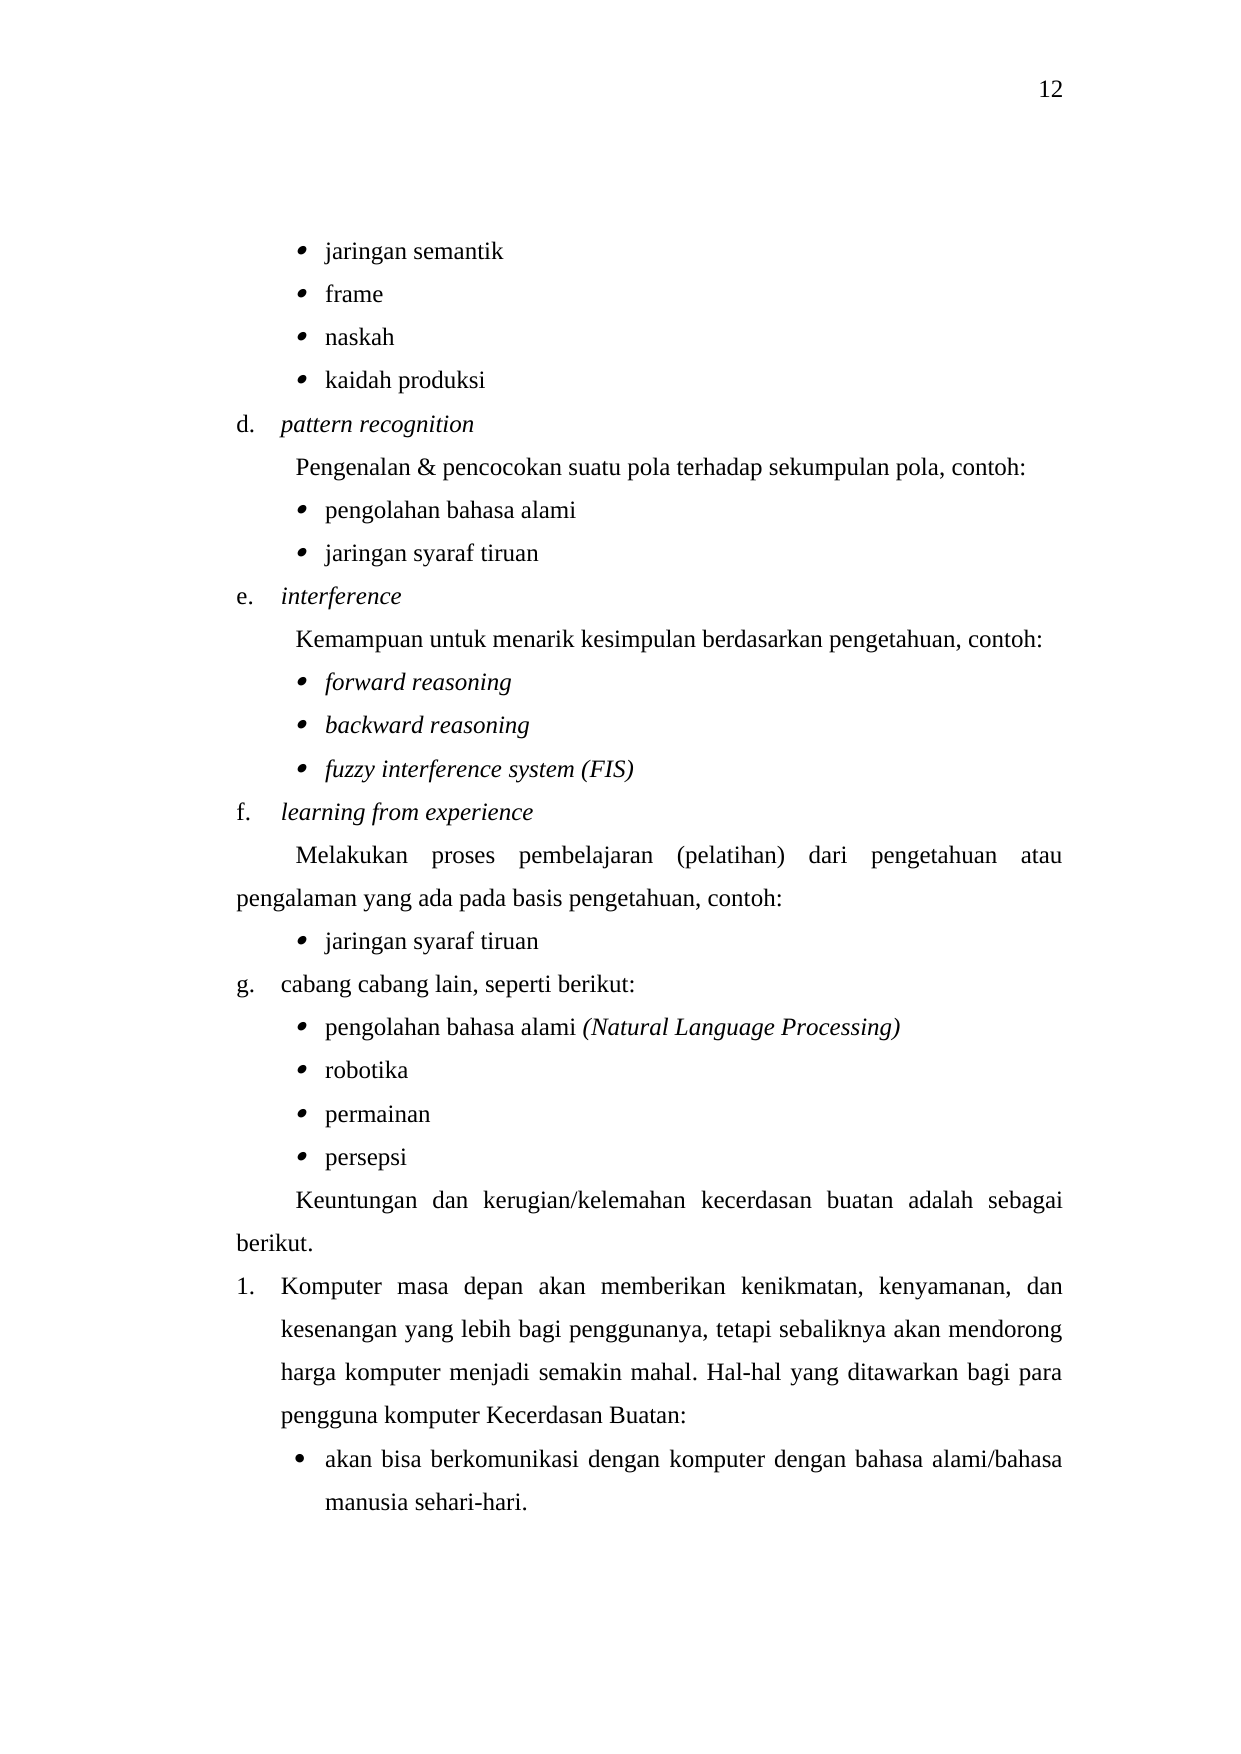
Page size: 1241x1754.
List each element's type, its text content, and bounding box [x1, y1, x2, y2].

list akan bisa berkomunikasi dengan komputer dengan bahasa alami/bahasa manusia sehari-hari. [295, 1444, 1063, 1516]
list Pengenalan & pencocokan suatu pola terhadap sekumpulan pola, contoh: [236, 452, 1063, 481]
list kaidah produksi [295, 366, 1063, 394]
list pengolahan bahasa alami (Natural Language Processing) [295, 1012, 1063, 1041]
list cabang cabang lain, seperti berikut: [236, 969, 1063, 998]
list robotika [295, 1056, 1063, 1084]
list learning from experience [236, 797, 1063, 826]
list jaringan syaraf tiruan [295, 538, 1063, 567]
text Keuntungan dan kerugian/kelemahan kecerdasan buatan adalah sebagai berikut. [236, 1185, 1063, 1257]
list forward reasoning [295, 667, 1063, 696]
list backward reasoning [295, 711, 1063, 739]
list naskah [295, 322, 1063, 351]
list jaringan syaraf tiruan [295, 926, 1063, 955]
list Komputer masa depan akan memberikan kenikmatan, kenyamanan, dan kesenangan yang lebih bagi penggunanya, tetapi sebaliknya akan mendorong harga komputer menjadi semakin mahal. Hal-hal yang ditawarkan bagi para pengguna komputer Kecerdasan Buatan: [236, 1271, 1063, 1429]
list jaringan semantik [295, 236, 1063, 265]
list Melakukan proses pembelajaran (pelatihan) dari pengetahuan atau pengalaman yang ada pada basis pengetahuan, contoh: [236, 840, 1063, 912]
list pengolahan bahasa alami [295, 495, 1063, 524]
list persepsi [295, 1142, 1063, 1171]
list permainan [295, 1099, 1063, 1127]
list interference [236, 581, 1063, 610]
list fuzzy interference system (FIS) [295, 754, 1063, 782]
list pattern recognition [236, 409, 1063, 437]
list frame [295, 279, 1063, 308]
list Kemampuan untuk menarik kesimpulan berdasarkan pengetahuan, contoh: [236, 624, 1063, 653]
